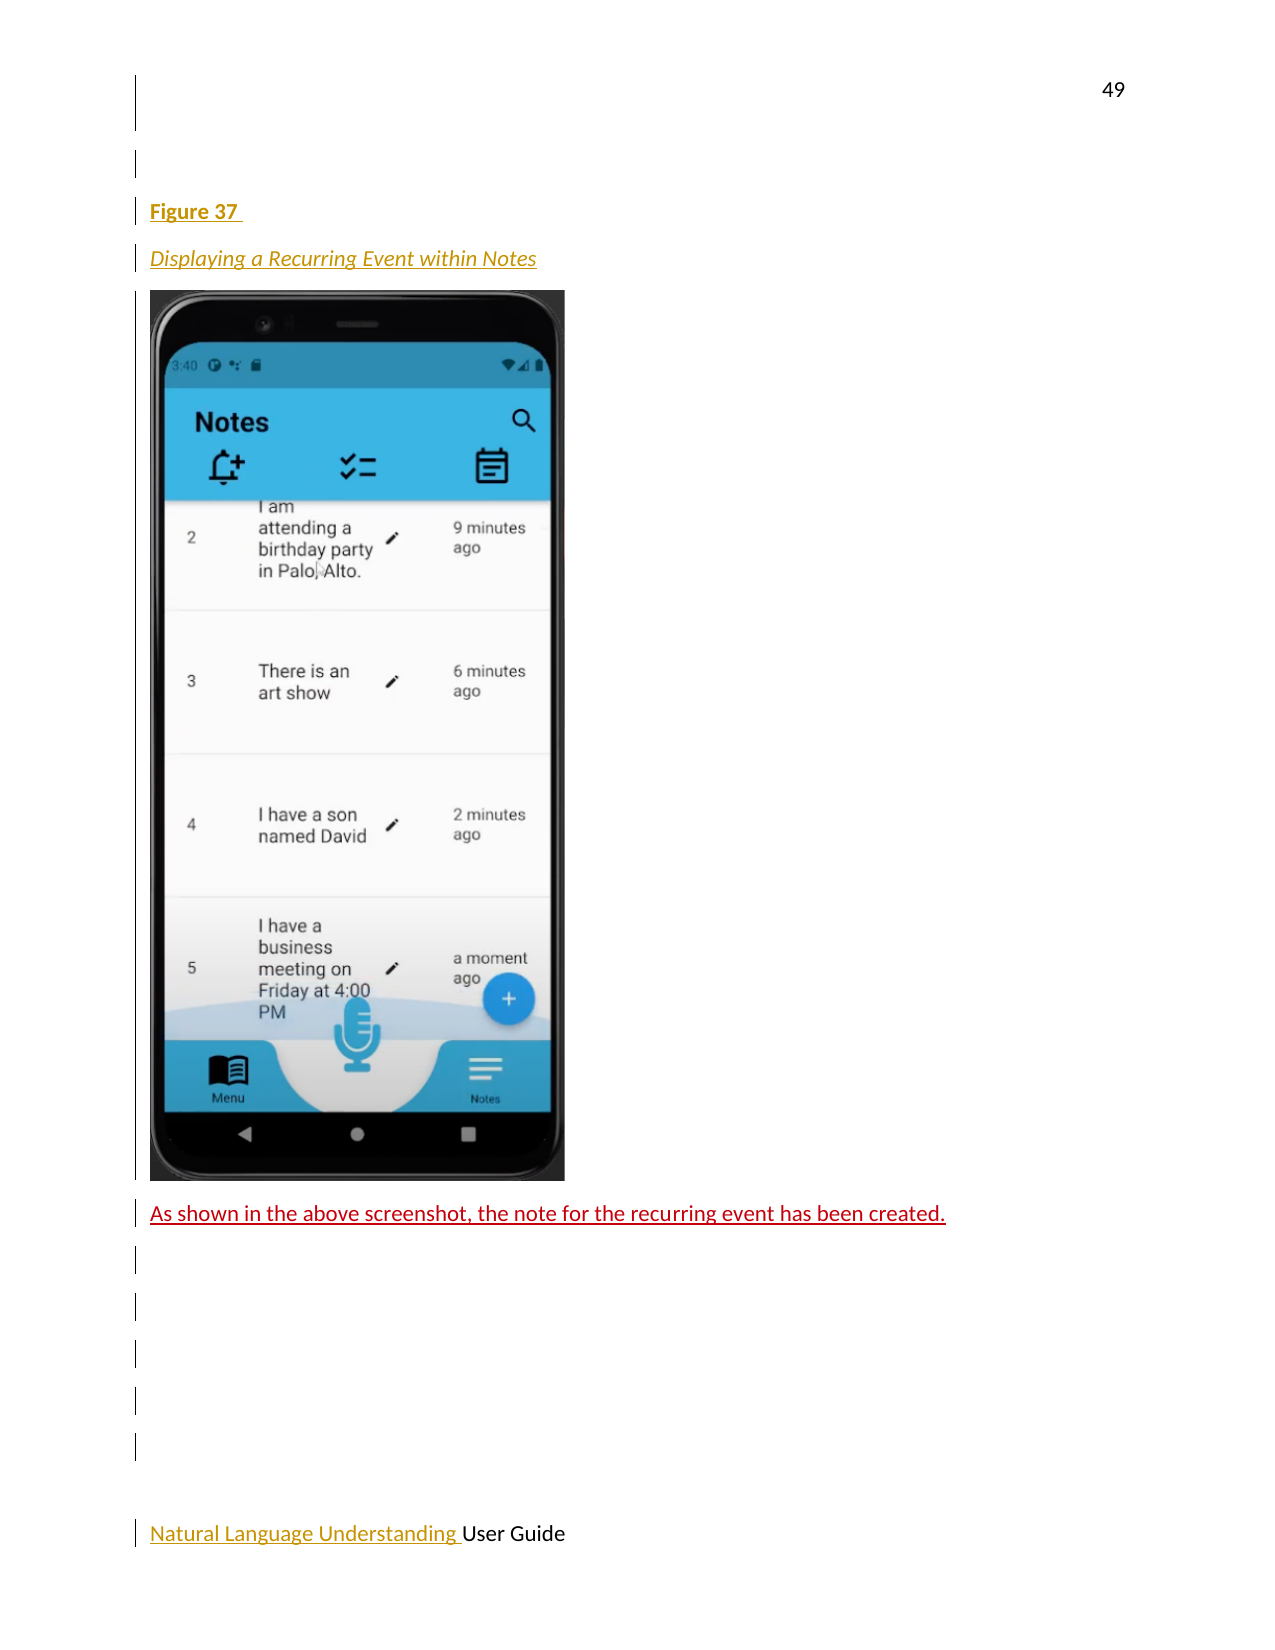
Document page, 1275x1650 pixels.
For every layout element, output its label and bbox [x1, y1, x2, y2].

picture [150, 290, 565, 1181]
